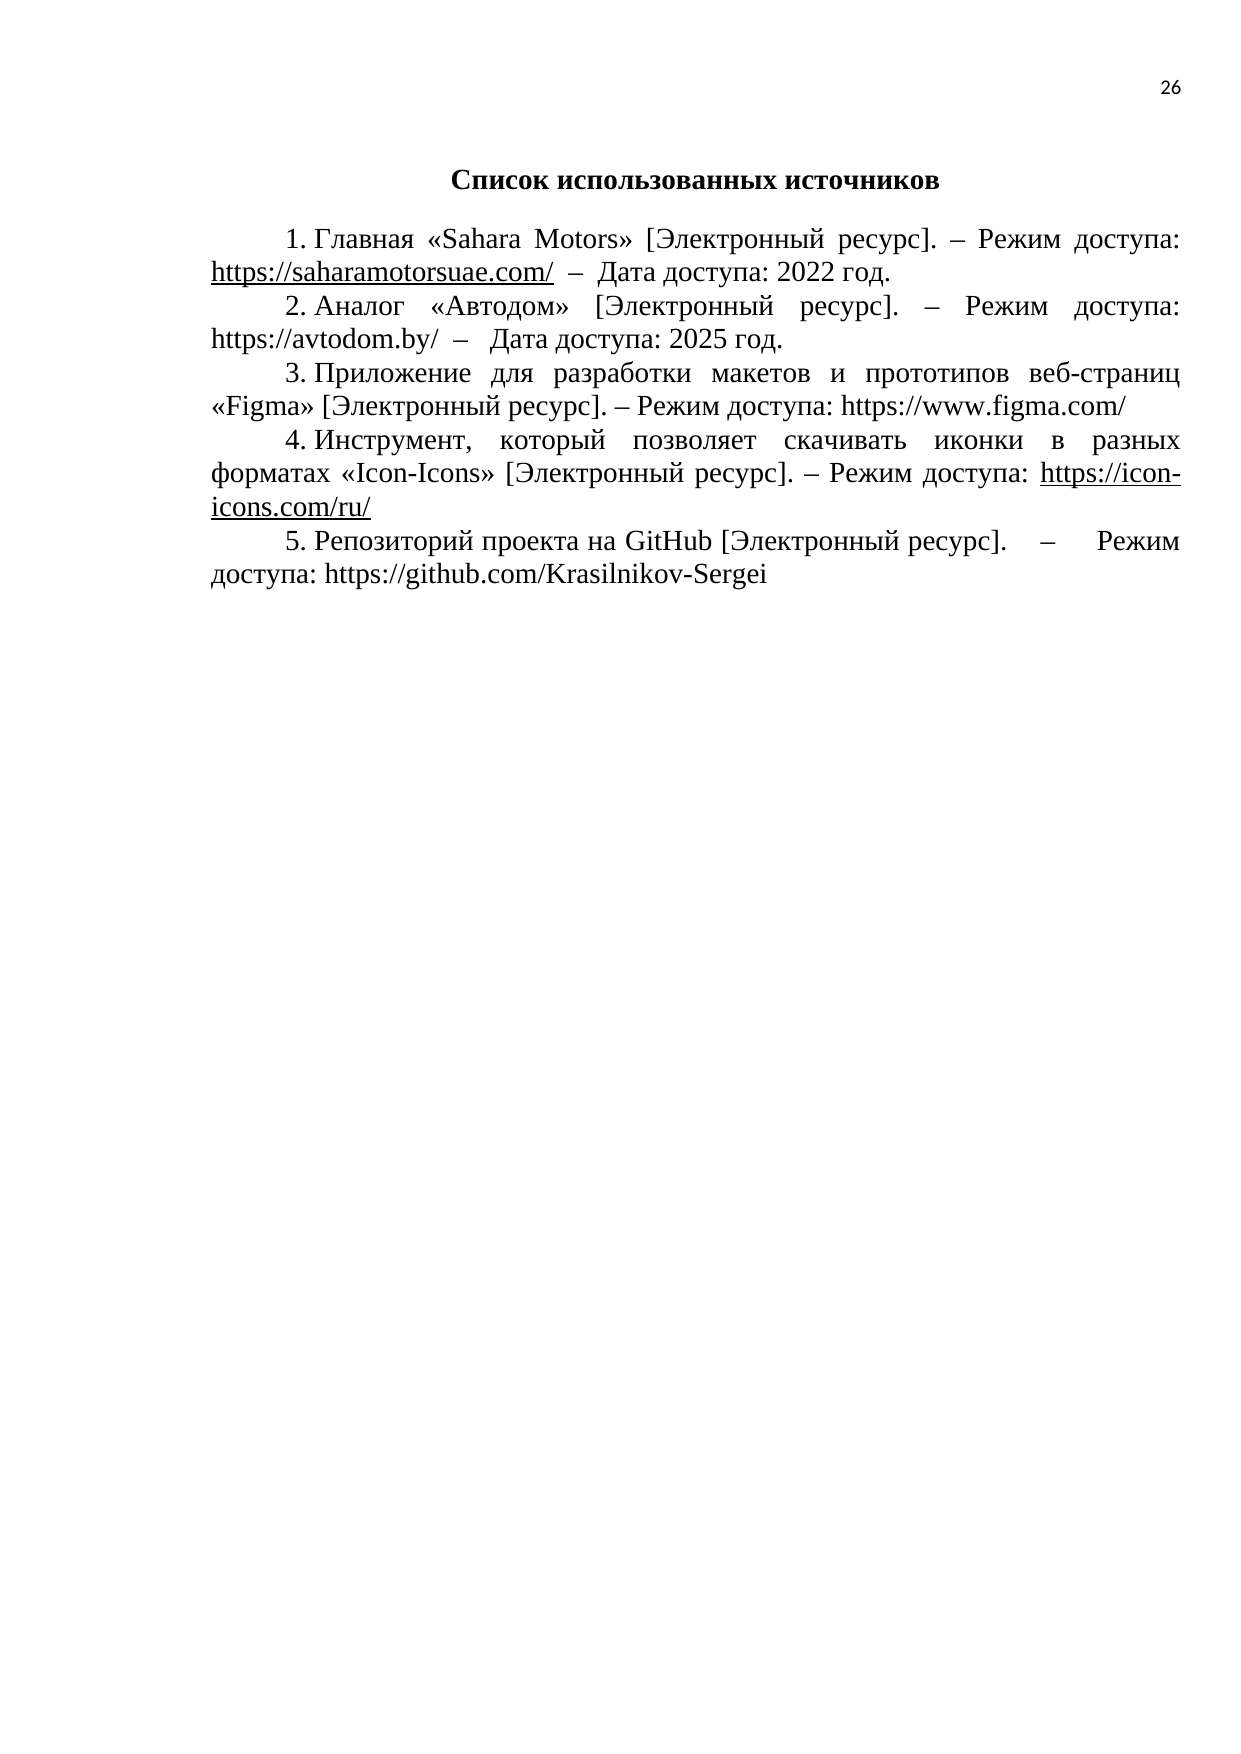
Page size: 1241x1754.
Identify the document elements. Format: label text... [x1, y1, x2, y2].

list Инструмент, который позволяет скачивать иконки в разных форматах «Icon-Icons» [Электронный ресурс]. – Режим доступа: https://icon-icons.com/ru/ [211, 422, 1181, 523]
list Аналог «Автодом» [Электронный ресурс]. – Режим доступа: https://avtodom.by/ – Дата доступа: 2025 год. [211, 288, 1181, 355]
list Приложение для разработки макетов и прототипов веб-страниц «Figma» [Электронный ресурс]. – Режим доступа: https://www.figma.com/ [211, 355, 1181, 422]
list Репозиторий проекта на GitHub [Электронный ресурс]. – Режим доступа: https://github.com/Krasilnikov-Sergei [211, 523, 1181, 590]
list Главная «Sahara Motors» [Электронный ресурс]. – Режим доступа: https://saharamotorsuae.com/ – Дата доступа: 2022 год. [211, 221, 1181, 288]
text Список использованных источников [136, 162, 1181, 196]
